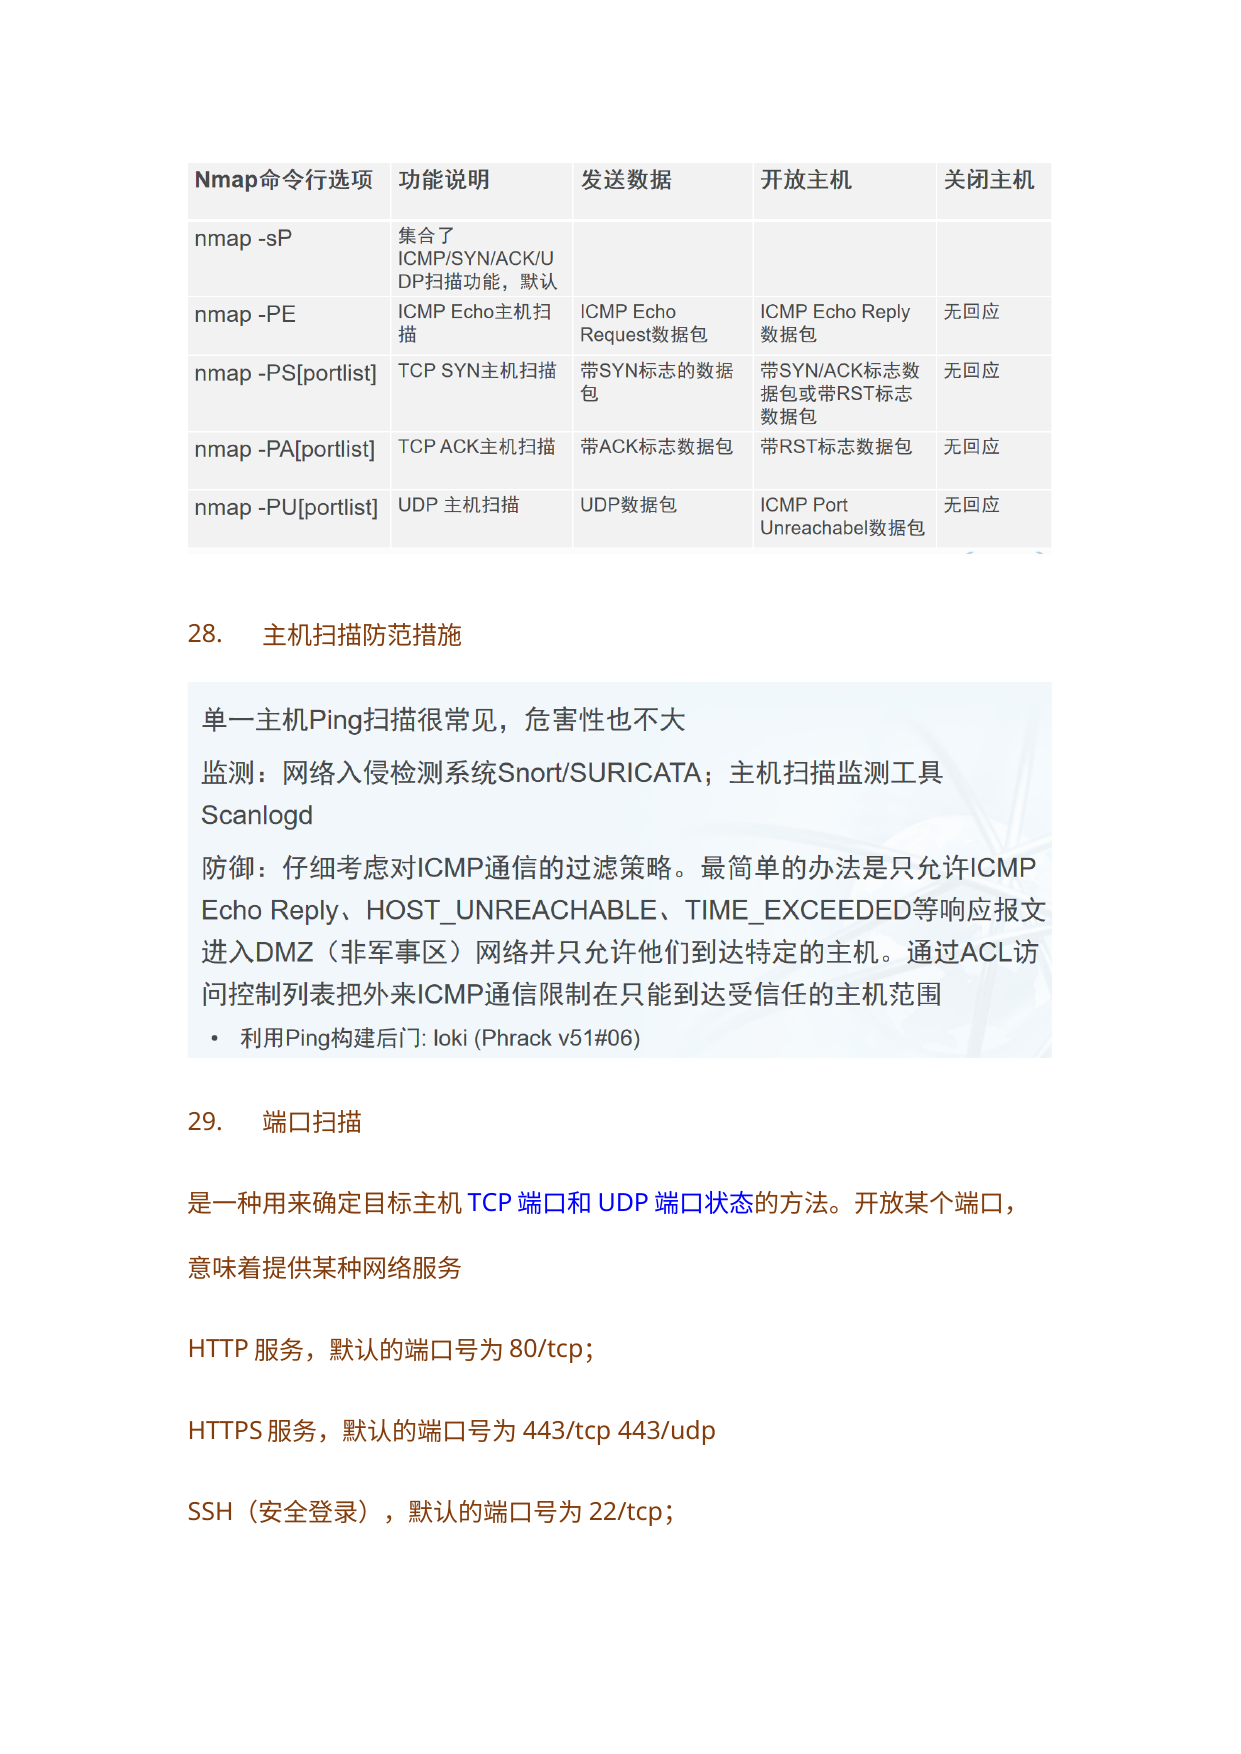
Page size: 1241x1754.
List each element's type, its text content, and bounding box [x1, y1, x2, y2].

picture [187, 162, 1052, 554]
list 是一种用来确定目标主机TCP端口和UDP端口状态的方法。开放某个端口，意味着提供某种网络服务 [187, 1169, 1053, 1299]
list HTTP服务，默认的端口号为80/tcp； [187, 1316, 1053, 1381]
list HTTPS服务，默认的端口号为443/tcp 443/udp [187, 1397, 1053, 1462]
text 端口扫描 [187, 1088, 1053, 1153]
text 主机扫描防范措施 [187, 601, 1053, 666]
list SSH（安全登录），默认的端口号为22/tcp； [187, 1478, 1053, 1543]
picture [187, 682, 1053, 1058]
